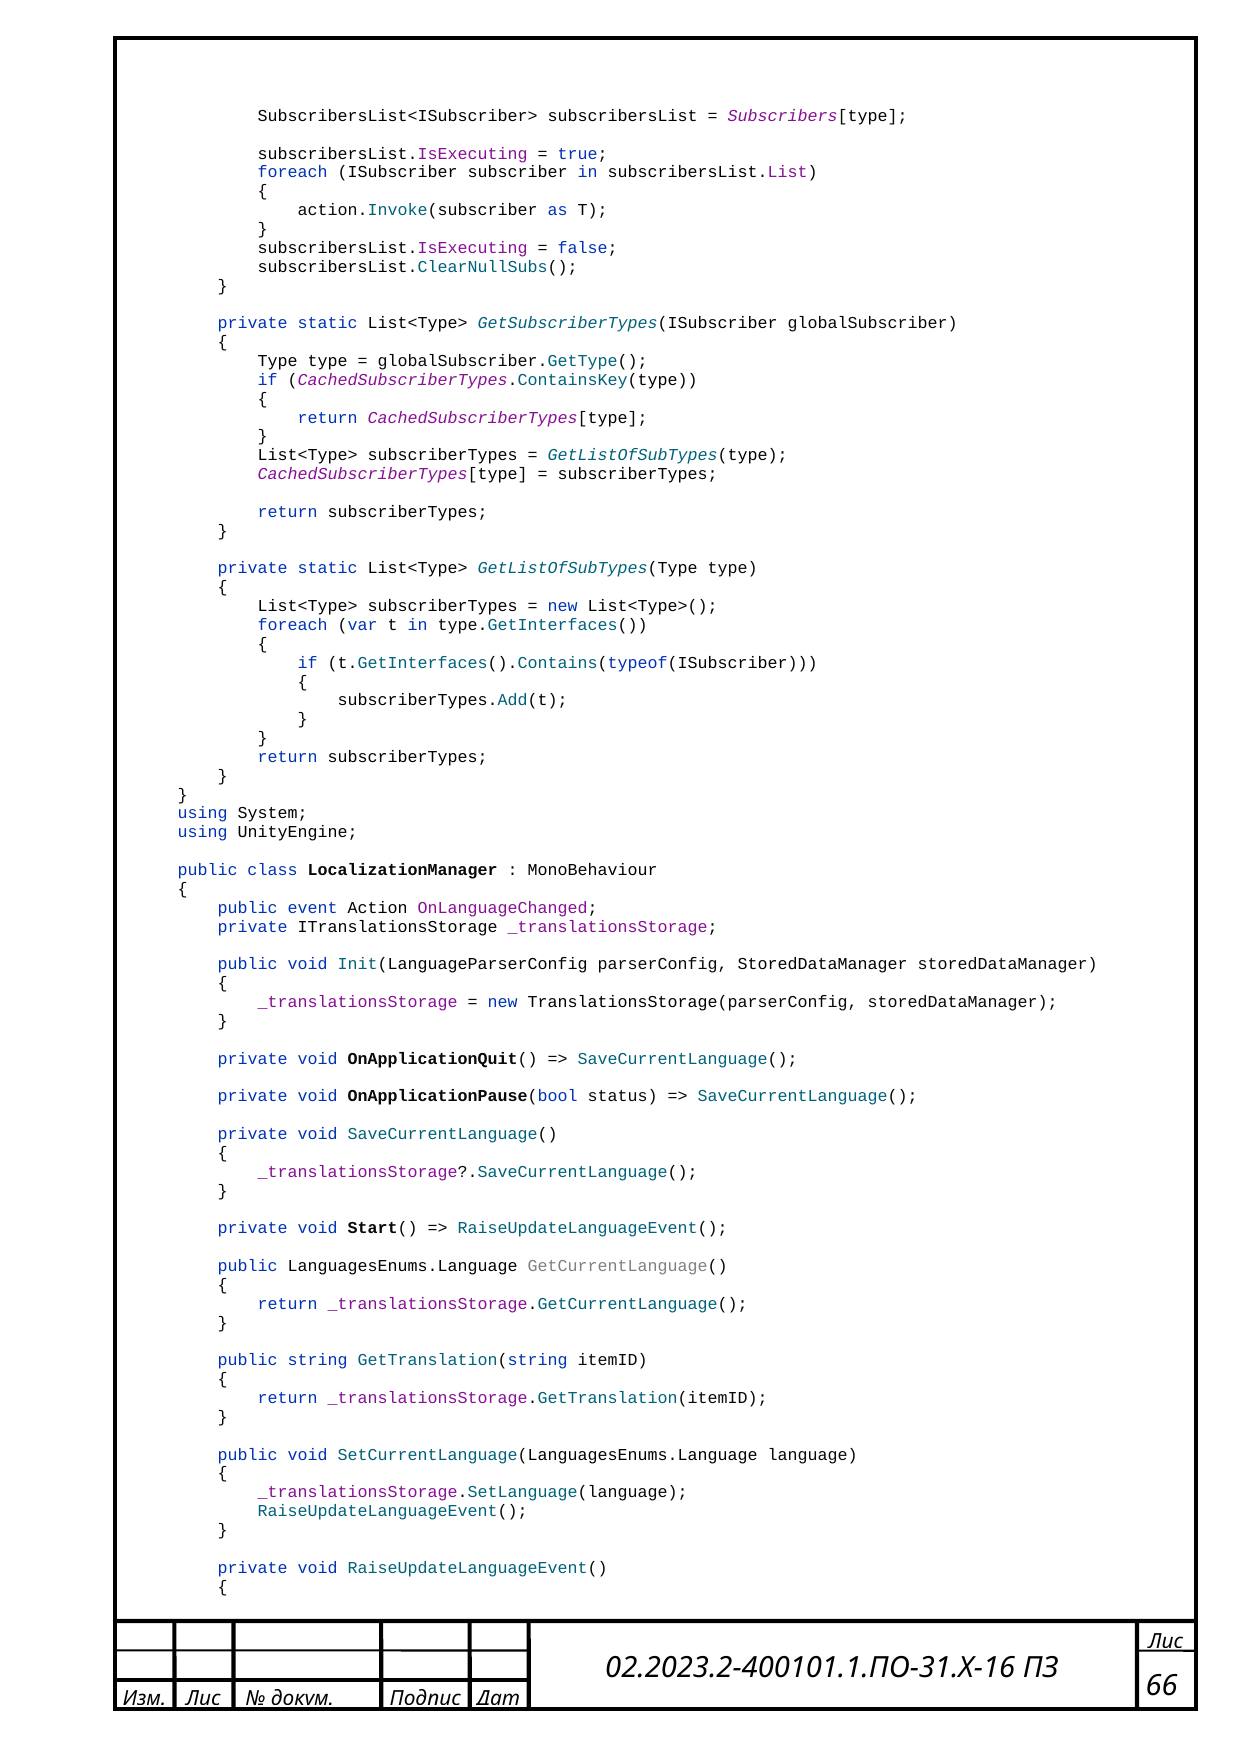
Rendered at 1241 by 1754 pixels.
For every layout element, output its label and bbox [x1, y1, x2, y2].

text [177, 89, 1167, 805]
text [177, 805, 1167, 1597]
